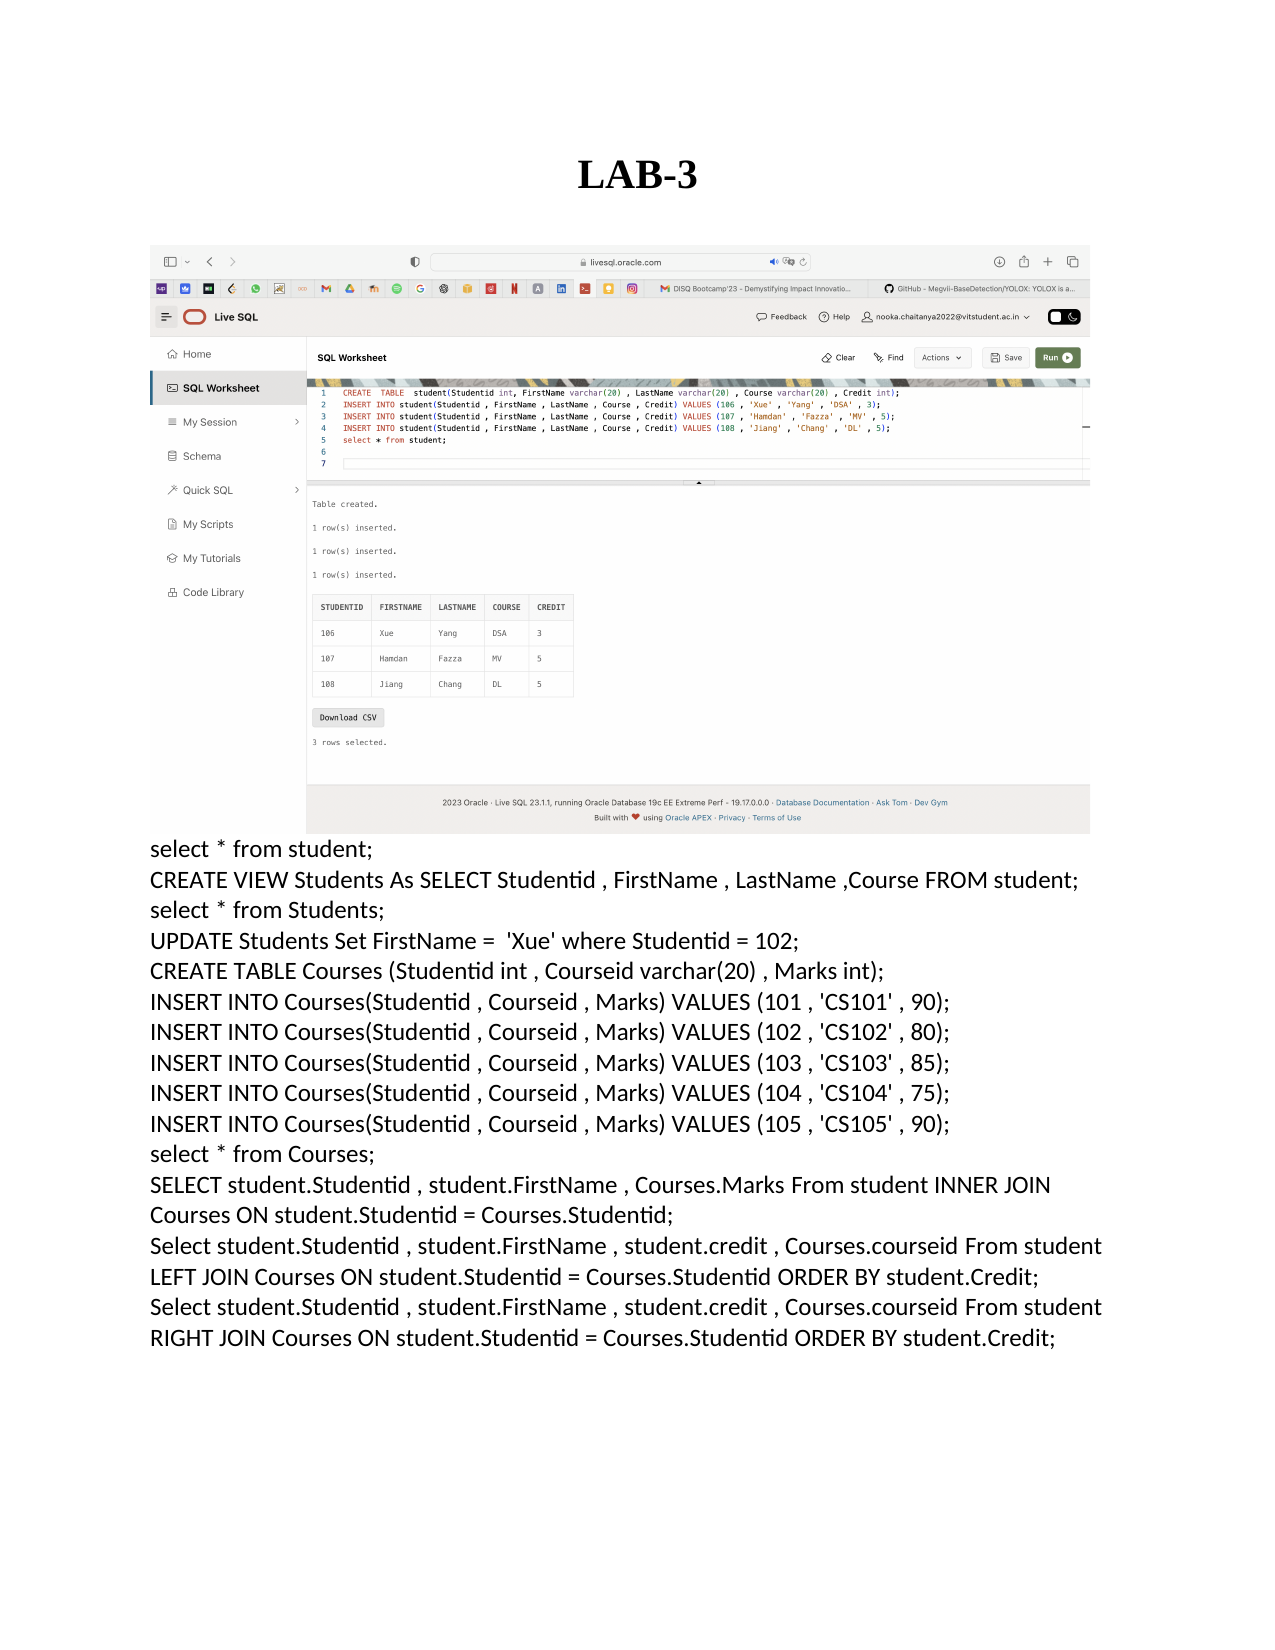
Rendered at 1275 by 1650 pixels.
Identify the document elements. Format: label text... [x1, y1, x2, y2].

text LAB-3 [150, 150, 1125, 198]
text Select student.Studentid , student.FirstName , student.credit , Courses.courseid From student RIGHT JOIN Courses ON student.Studentid = Courses.Studentid ORDER BY student.Credit; [150, 1291, 1125, 1352]
text Select student.Studentid , student.FirstName , student.credit , Courses.courseid From student LEFT JOIN Courses ON student.Studentid = Courses.Studentid ORDER BY student.Credit; [150, 1230, 1125, 1291]
picture [150, 245, 1091, 834]
text INSERT INTO Courses(Studentid , Courseid , Marks) VALUES (105 , 'CS105' , 90); [150, 1108, 1125, 1139]
text select * from Students; [150, 894, 1125, 925]
text INSERT INTO Courses(Studentid , Courseid , Marks) VALUES (104 , 'CS104' , 75); [150, 1078, 1125, 1108]
text select * from Courses; [150, 1139, 1125, 1169]
text select * from student; [150, 833, 1125, 864]
text CREATE VIEW Students As SELECT Studentid , FirstName , LastName ,Course FROM student; [150, 864, 1125, 894]
text UPDATE Students Set FirstName = 'Xue' where Studentid = 102; [150, 925, 1125, 956]
text SELECT student.Studentid , student.FirstName , Courses.Marks From student INNER JOIN Courses ON student.Studentid = Courses.Studentid; [150, 1169, 1125, 1230]
text INSERT INTO Courses(Studentid , Courseid , Marks) VALUES (103 , 'CS103' , 85); [150, 1047, 1125, 1078]
text INSERT INTO Courses(Studentid , Courseid , Marks) VALUES (102 , 'CS102' , 80); [150, 1017, 1125, 1047]
text CREATE TABLE Courses (Studentid int , Courseid varchar(20) , Marks int); [150, 956, 1125, 986]
text INSERT INTO Courses(Studentid , Courseid , Marks) VALUES (101 , 'CS101' , 90); [150, 986, 1125, 1017]
